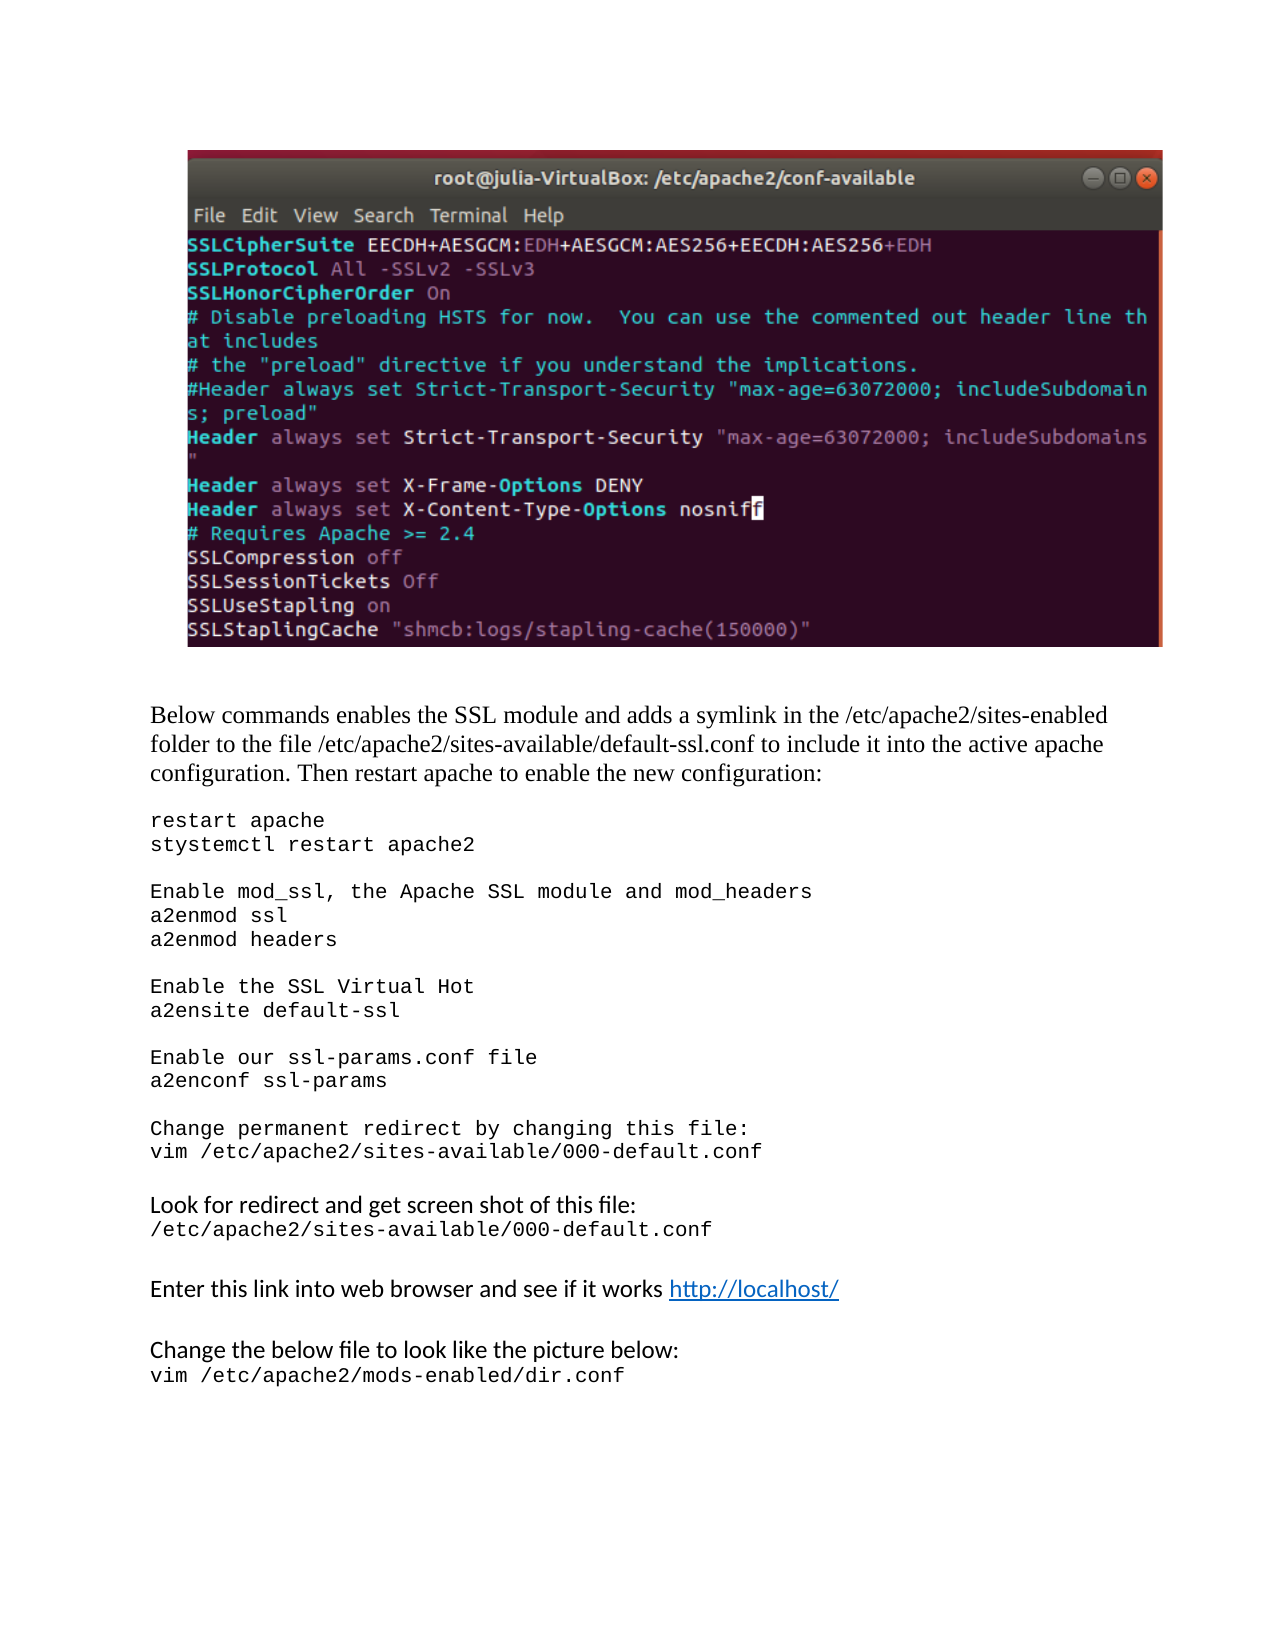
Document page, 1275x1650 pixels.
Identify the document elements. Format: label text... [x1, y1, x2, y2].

text restart apache [150, 810, 1125, 834]
text vim /etc/apache2/mods-enabled/dir.conf [150, 1365, 1125, 1389]
text Enable our ssl-params.conf file a2enconf ssl-params [150, 1047, 1125, 1094]
text a2enmod ssl [150, 905, 1125, 929]
text stystemctl restart apache2 [150, 834, 1125, 858]
text /etc/apache2/sites-available/000-default.conf [150, 1219, 1125, 1243]
text Enable the SSL Virtual Hot [150, 976, 1125, 999]
text Enable mod_ssl, the Apache SSL module and mod_headers [150, 881, 1125, 905]
text a2ensite default-ssl [150, 999, 1125, 1023]
text Below commands enables the SSL module and adds a symlink in the /etc/apache2/sites-enabled folder to the file /etc/apache2/sites-available/default-ssl.conf to include it into the active apache configuration. Then restart apache to enable the new configuration: [150, 701, 1125, 787]
text Enter this link into web browser and see if it works http://localhost/ [150, 1273, 1125, 1304]
text a2enmod headers [150, 929, 1125, 952]
text vim /etc/apache2/sites-available/000-default.conf [150, 1141, 1125, 1165]
text Change the below file to look like the picture below: [150, 1334, 1125, 1365]
picture [187, 150, 1163, 647]
text Look for redirect and get screen shot of this file: [150, 1189, 1125, 1219]
text Change permanent redirect by changing this file: [150, 1118, 1125, 1141]
